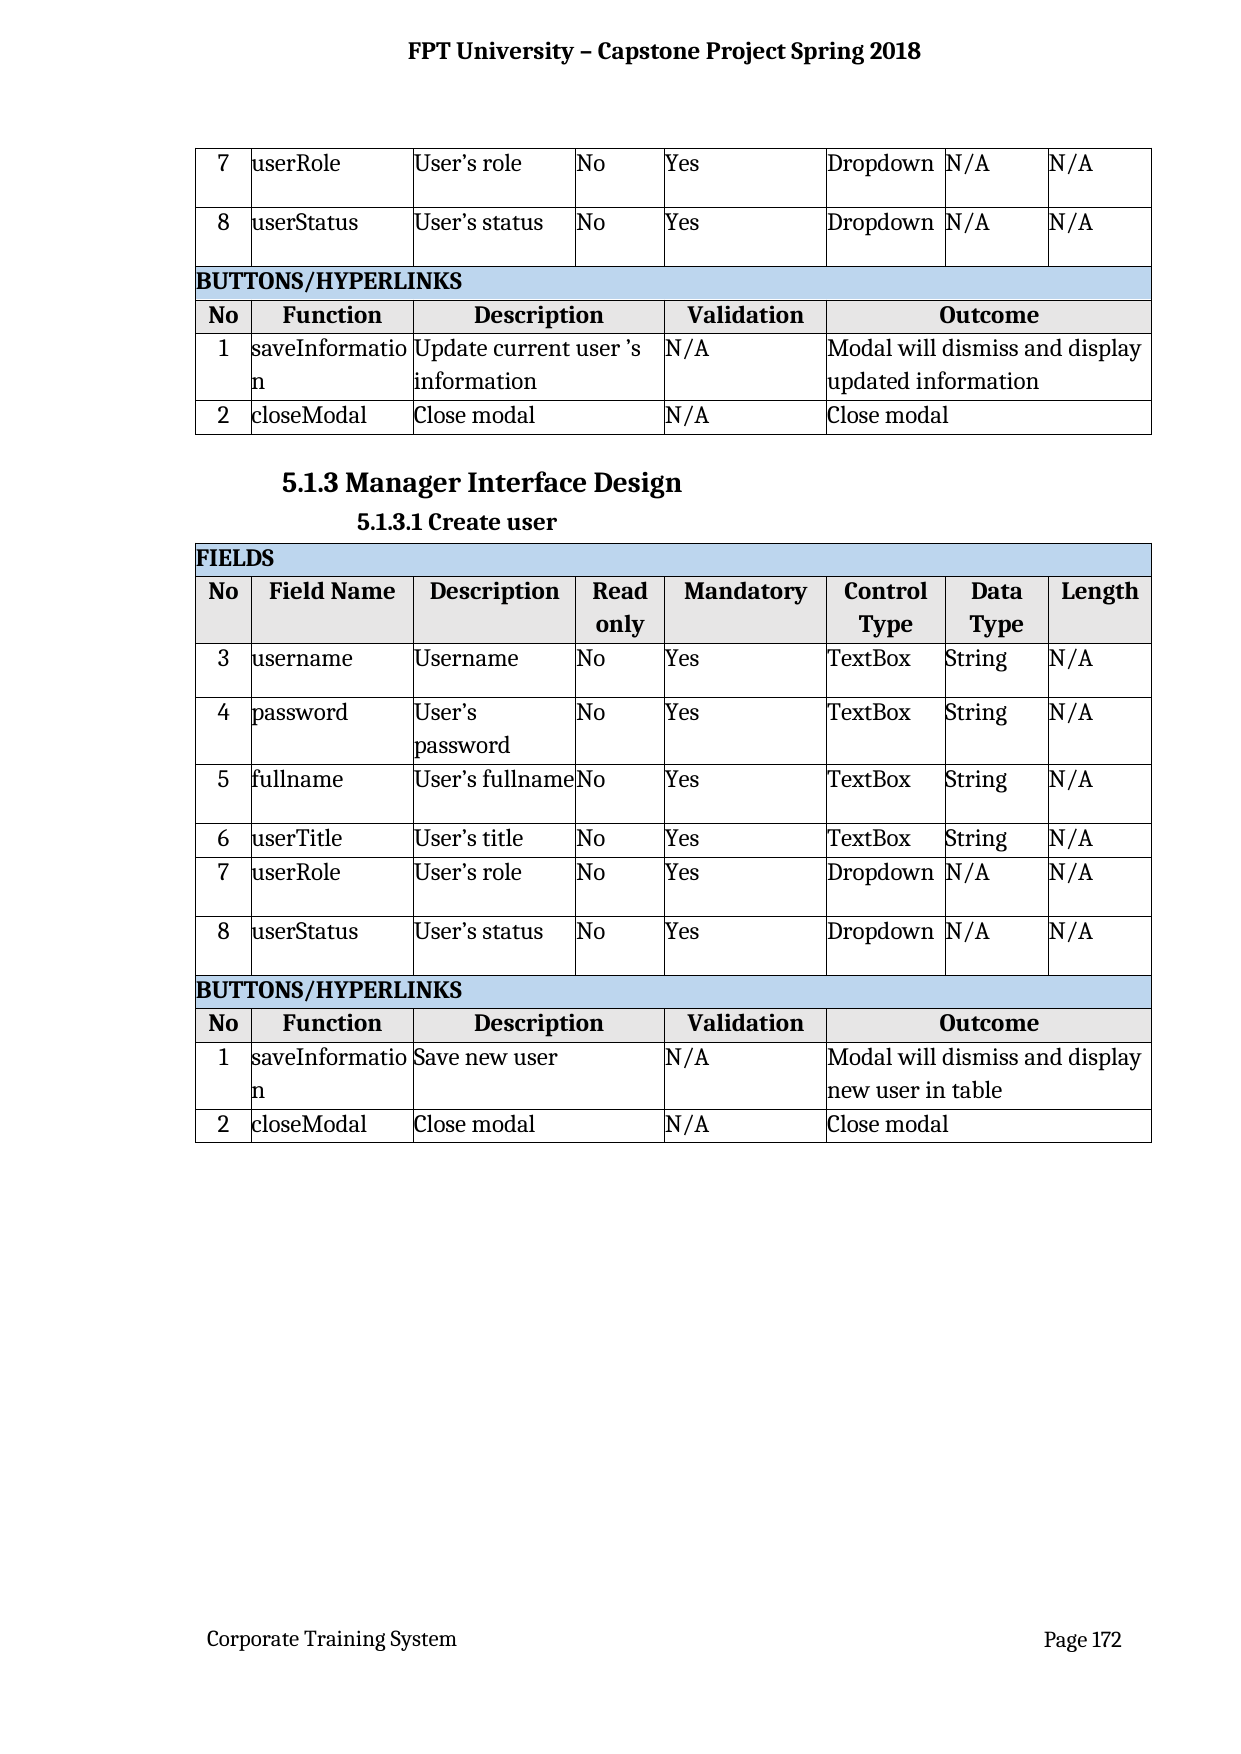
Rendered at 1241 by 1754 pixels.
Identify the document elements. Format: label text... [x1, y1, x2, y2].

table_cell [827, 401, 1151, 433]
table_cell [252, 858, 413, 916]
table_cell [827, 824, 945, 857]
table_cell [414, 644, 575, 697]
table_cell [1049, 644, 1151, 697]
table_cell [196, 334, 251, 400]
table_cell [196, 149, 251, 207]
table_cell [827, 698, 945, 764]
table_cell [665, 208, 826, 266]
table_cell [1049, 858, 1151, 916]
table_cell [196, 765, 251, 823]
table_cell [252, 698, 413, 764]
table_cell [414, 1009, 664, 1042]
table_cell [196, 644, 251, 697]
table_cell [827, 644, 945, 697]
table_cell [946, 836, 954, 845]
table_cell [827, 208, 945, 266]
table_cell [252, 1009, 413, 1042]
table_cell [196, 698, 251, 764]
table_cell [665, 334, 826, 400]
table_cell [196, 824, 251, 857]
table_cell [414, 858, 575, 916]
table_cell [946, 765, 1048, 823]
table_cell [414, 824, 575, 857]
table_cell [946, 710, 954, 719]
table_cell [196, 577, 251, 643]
subtitle 5.1.3 Manager Interface Design [282, 467, 1124, 500]
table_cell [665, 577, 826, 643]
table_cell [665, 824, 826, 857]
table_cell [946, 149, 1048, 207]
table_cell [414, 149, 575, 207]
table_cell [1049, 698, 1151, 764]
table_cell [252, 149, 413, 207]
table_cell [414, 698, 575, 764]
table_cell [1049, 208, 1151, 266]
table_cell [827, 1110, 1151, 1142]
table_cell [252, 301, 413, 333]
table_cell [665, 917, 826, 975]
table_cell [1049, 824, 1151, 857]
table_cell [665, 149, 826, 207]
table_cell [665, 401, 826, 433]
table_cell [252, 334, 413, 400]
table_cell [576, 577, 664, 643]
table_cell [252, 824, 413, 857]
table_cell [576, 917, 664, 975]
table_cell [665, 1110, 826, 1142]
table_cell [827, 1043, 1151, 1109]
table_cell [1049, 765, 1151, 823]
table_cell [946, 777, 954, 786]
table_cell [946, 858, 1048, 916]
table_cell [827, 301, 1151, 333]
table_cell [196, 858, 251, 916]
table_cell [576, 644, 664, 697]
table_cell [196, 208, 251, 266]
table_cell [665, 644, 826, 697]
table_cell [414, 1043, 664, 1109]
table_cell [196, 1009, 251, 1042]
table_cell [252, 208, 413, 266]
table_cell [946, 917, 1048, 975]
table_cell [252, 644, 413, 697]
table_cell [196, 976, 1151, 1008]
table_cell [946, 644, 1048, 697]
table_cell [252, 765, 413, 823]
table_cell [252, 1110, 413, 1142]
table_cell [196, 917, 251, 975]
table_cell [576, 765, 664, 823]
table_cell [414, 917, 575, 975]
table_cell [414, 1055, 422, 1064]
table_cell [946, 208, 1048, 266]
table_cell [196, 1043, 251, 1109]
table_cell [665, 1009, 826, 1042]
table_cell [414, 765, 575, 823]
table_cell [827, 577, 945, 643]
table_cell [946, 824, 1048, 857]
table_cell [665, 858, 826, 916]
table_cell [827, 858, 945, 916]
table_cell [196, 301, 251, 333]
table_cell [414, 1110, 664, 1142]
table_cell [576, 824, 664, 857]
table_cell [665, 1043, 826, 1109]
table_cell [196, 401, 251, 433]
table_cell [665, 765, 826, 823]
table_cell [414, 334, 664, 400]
subtitle 5.1.3.1 Create user [357, 508, 1124, 537]
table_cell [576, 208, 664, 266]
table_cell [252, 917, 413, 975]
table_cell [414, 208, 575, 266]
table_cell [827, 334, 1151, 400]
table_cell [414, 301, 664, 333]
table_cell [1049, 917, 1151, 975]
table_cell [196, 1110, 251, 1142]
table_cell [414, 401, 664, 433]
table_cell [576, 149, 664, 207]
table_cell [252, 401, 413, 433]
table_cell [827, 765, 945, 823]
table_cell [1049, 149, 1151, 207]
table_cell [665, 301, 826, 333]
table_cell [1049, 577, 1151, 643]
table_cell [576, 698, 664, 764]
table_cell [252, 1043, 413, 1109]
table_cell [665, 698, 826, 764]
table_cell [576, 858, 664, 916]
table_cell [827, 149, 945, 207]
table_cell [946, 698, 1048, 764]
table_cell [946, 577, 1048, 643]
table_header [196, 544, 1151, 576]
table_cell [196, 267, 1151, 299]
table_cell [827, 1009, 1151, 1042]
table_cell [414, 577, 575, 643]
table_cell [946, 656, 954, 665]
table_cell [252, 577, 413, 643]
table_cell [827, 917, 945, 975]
